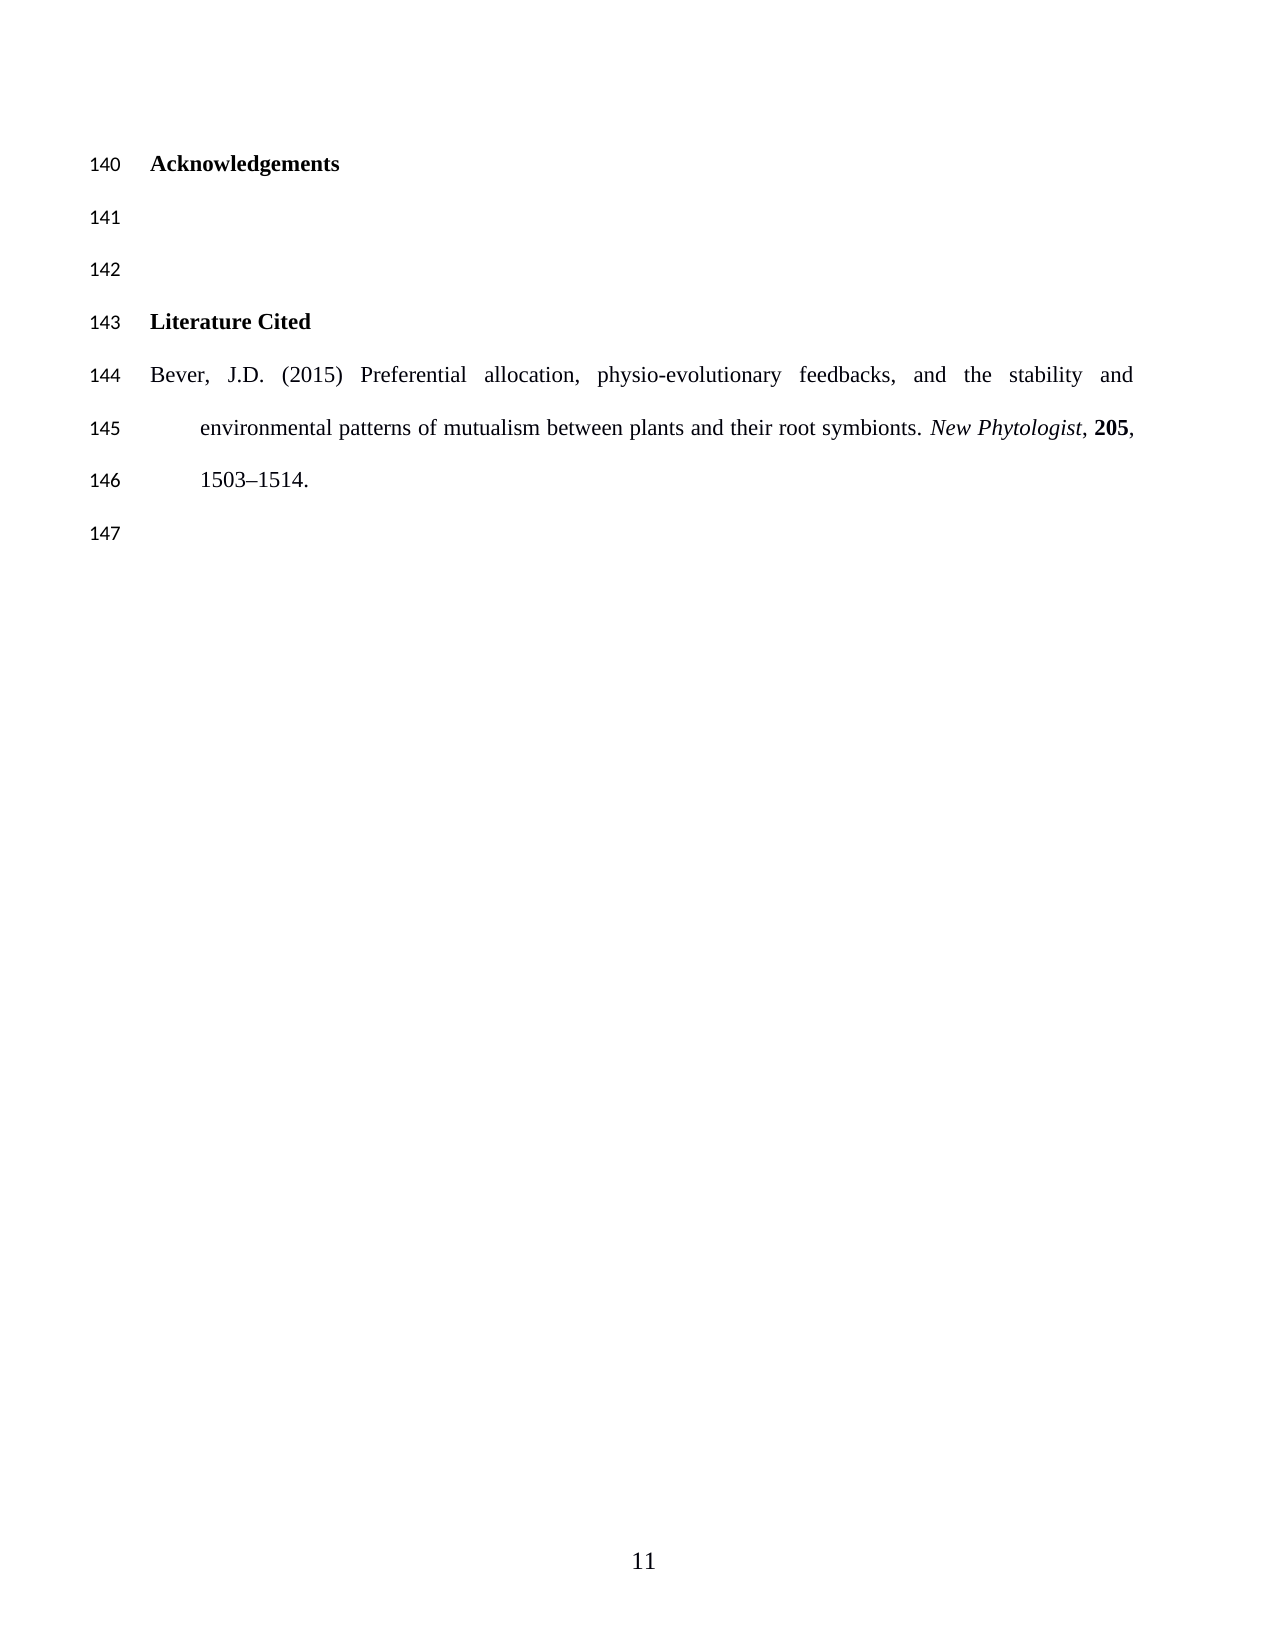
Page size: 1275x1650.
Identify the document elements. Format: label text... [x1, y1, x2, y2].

text Acknowledgements [150, 150, 1134, 176]
text Literature Cited [150, 308, 1134, 334]
text Bever, J.D. (2015) Preferential allocation, physio-evolutionary feedbacks, and the stability and environmental patterns of mutualism between plants and their root symbionts. New Phytologist, 205, 1503–1514. [150, 361, 1134, 493]
